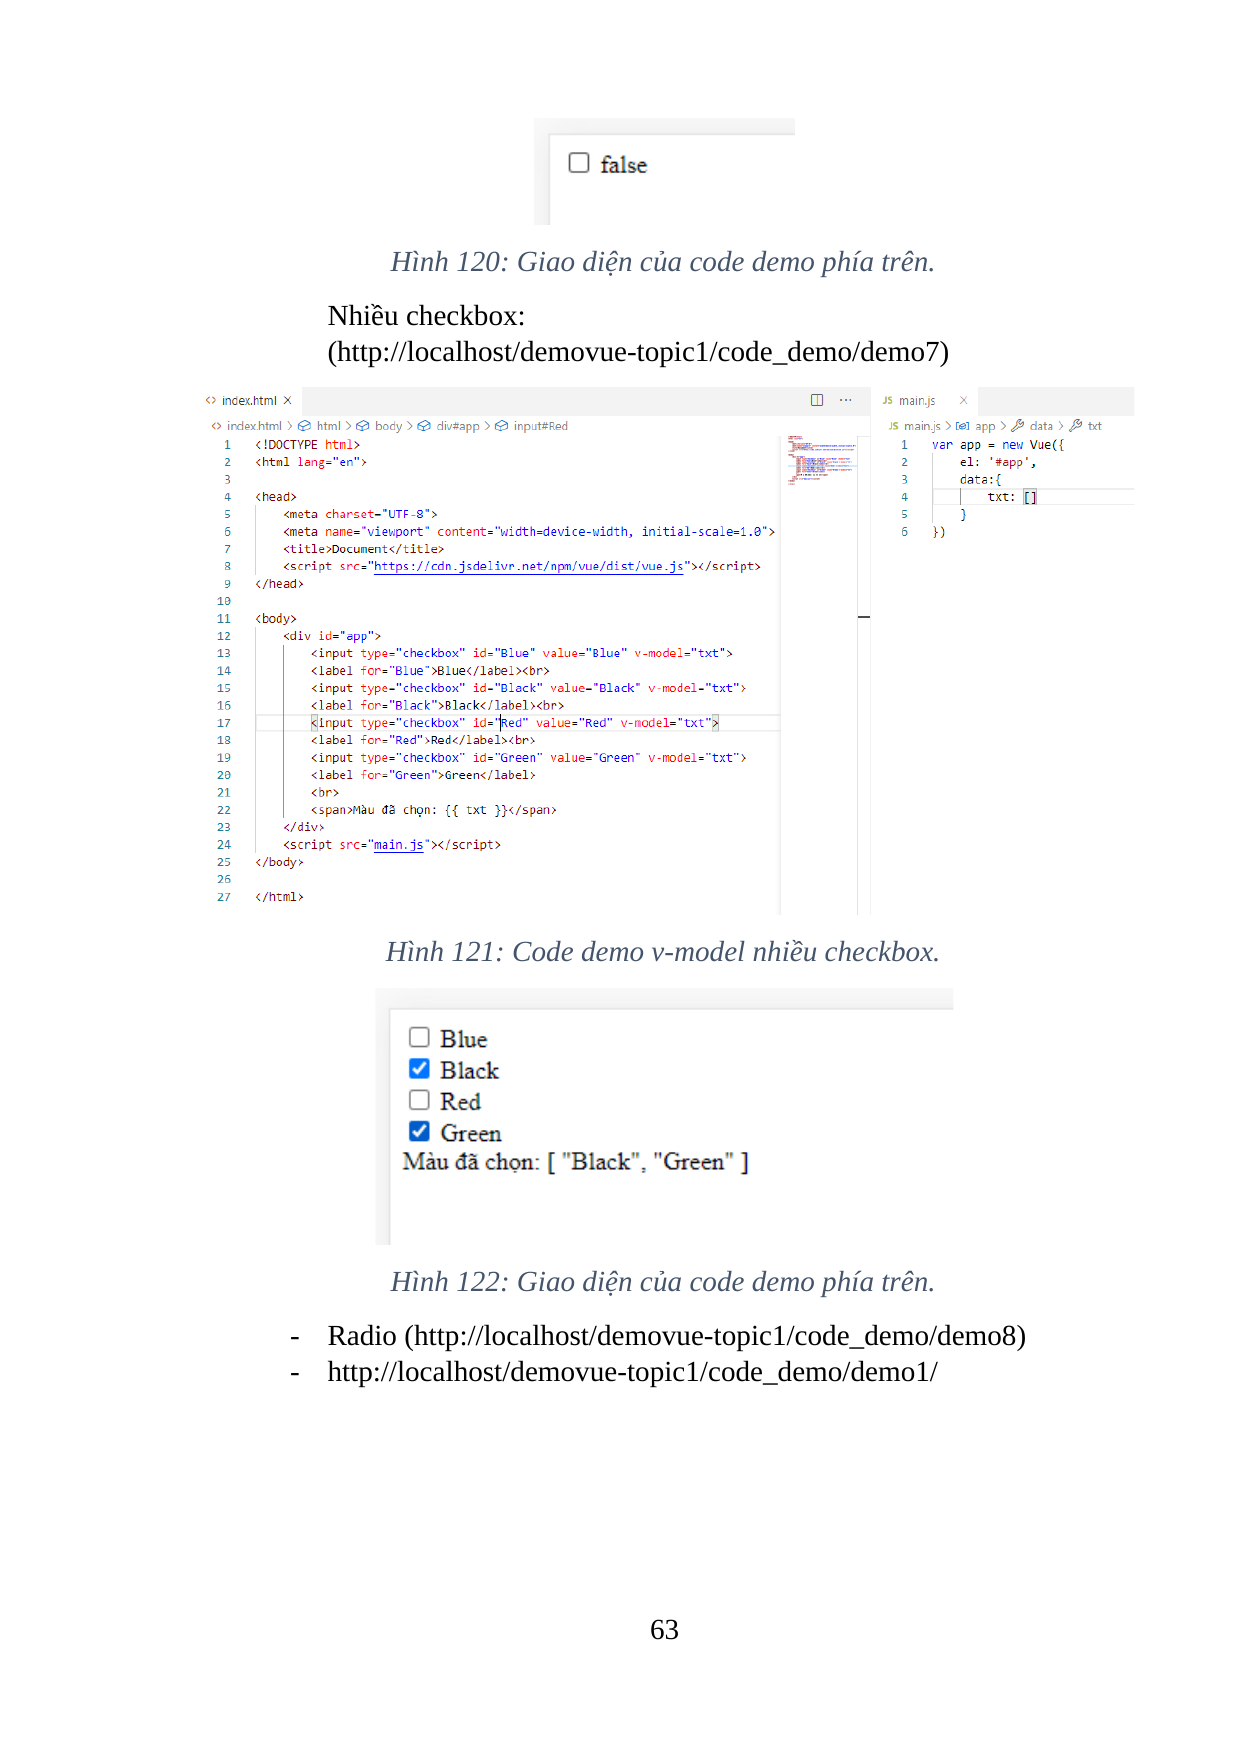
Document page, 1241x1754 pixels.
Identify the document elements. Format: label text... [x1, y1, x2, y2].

picture [375, 988, 954, 1245]
list http://localhost/demovue-topic1/code_demo/demo1/ [290, 1354, 1152, 1388]
picture [194, 387, 1135, 915]
text Hình 122: Giao diện của code demo phía trên. [177, 1264, 1152, 1297]
list Nhiều checkbox: (http://localhost/demovue-topic1/code_demo/demo7) [327, 298, 1152, 368]
text Hình 120: Giao diện của code demo phía trên. [177, 244, 1152, 277]
list Radio (http://localhost/demovue-topic1/code_demo/demo8) [290, 1318, 1152, 1352]
text Hình 121: Code demo v-model nhiều checkbox. [177, 934, 1152, 967]
picture [533, 118, 795, 225]
